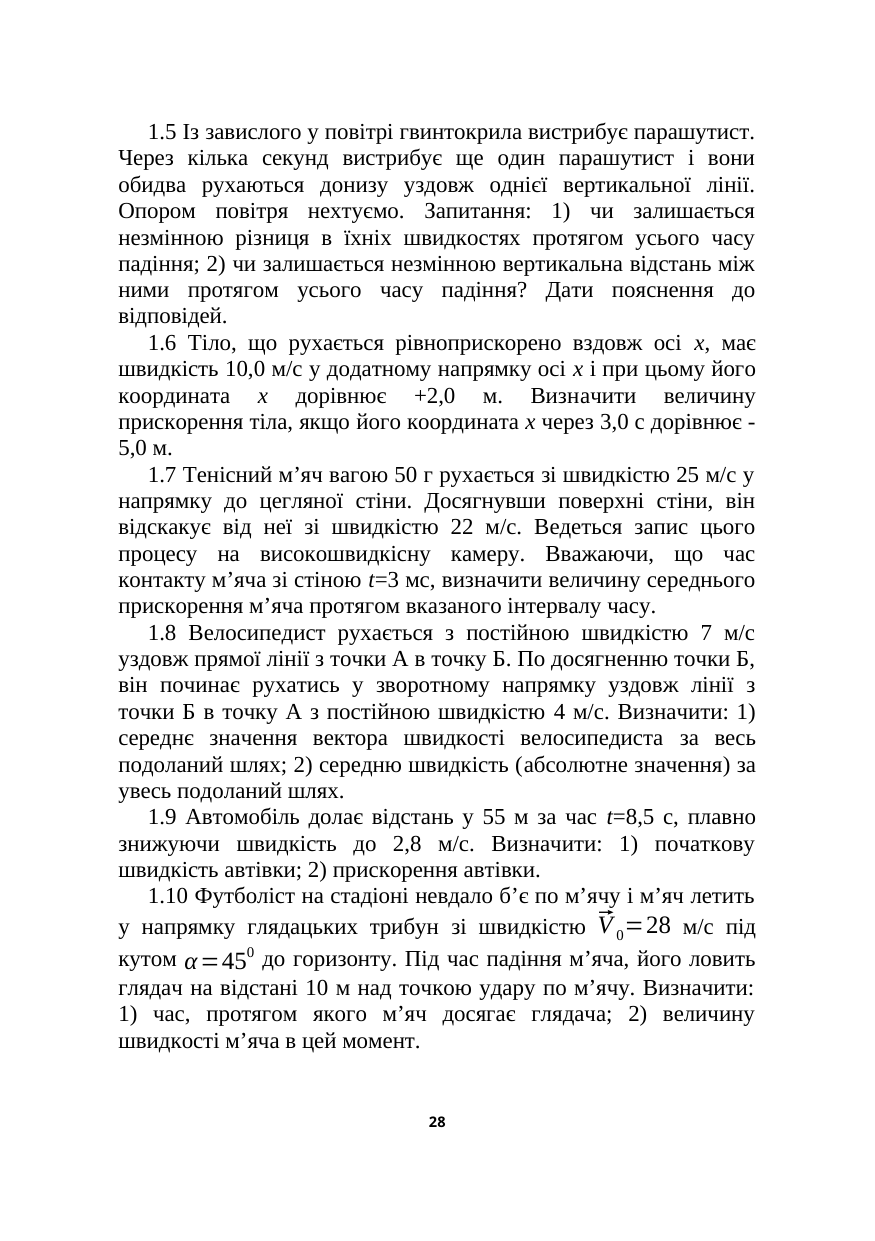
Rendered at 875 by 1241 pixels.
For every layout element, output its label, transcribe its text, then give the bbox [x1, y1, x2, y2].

text 1.8 Велосипедист рухається з постійною швидкістю 7 м/с уздовж прямої лінії з точки А в точку Б. По досягненню точки Б, він починає рухатись у зворотному напрямку уздовж лінії з точки Б в точку А з постійною швидкістю 4 м/с. Визначити: 1) середнє значення вектора швидкості велосипедиста за весь подоланий шлях; 2) середню швидкість (абсолютне значення) за увесь подоланий шлях. [118, 619, 756, 803]
text 1.6 Тіло, що рухається рівноприскорено вздовж осі х, має швидкість 10,0 м/с у додатному напрямку осі х і при цьому його координата х дорівнює +2,0 м. Визначити величину прискорення тіла, якщо його координата х через 3,0 с дорівнює -5,0 м. [118, 329, 756, 461]
text 1.10 Футболіст на стадіоні невдало б’є по м’ячу і м’яч летить у напрямку глядацьких трибун зі швидкістю м/с під кутом до горизонту. Під час падіння м’яча, його ловить глядач на відстані 10 м над точкою удару по м’ячу. Визначити: 1) час, протягом якого м’яч досягає глядача; 2) величину швидкості м’яча в цей момент. [118, 882, 756, 1053]
text 1.9 Автомобіль долає відстань у 55 м за час t=8,5 с, плавно знижуючи швидкість до 2,8 м/с. Визначити: 1) початкову швидкість автівки; 2) прискорення автівки. [118, 803, 756, 882]
text 1.7 Тенісний м’яч вагою 50 г рухається зі швидкістю 25 м/с у напрямку до цегляної стіни. Досягнувши поверхні стіни, він відскакує від неї зі швидкістю 22 м/с. Ведеться запис цього процесу на високошвидкісну камеру. Вважаючи, що час контакту м’яча зі стіною t=3 мс, визначити величину середнього прискорення м’яча протягом вказаного інтервалу часу. [118, 461, 756, 619]
text 1.5 Із завислого у повітрі гвинтокрила вистрибує парашутист. Через кілька секунд вистрибує ще один парашутист і вони обидва рухаються донизу уздовж однієї вертикальної лінії. Опором повітря нехтуємо. Запитання: 1) чи залишається незмінною різниця в їхніх швидкостях протягом усього часу падіння; 2) чи залишається незмінною вертикальна відстань між ними протягом усього часу падіння? Дати пояснення до відповідей. [118, 118, 756, 329]
